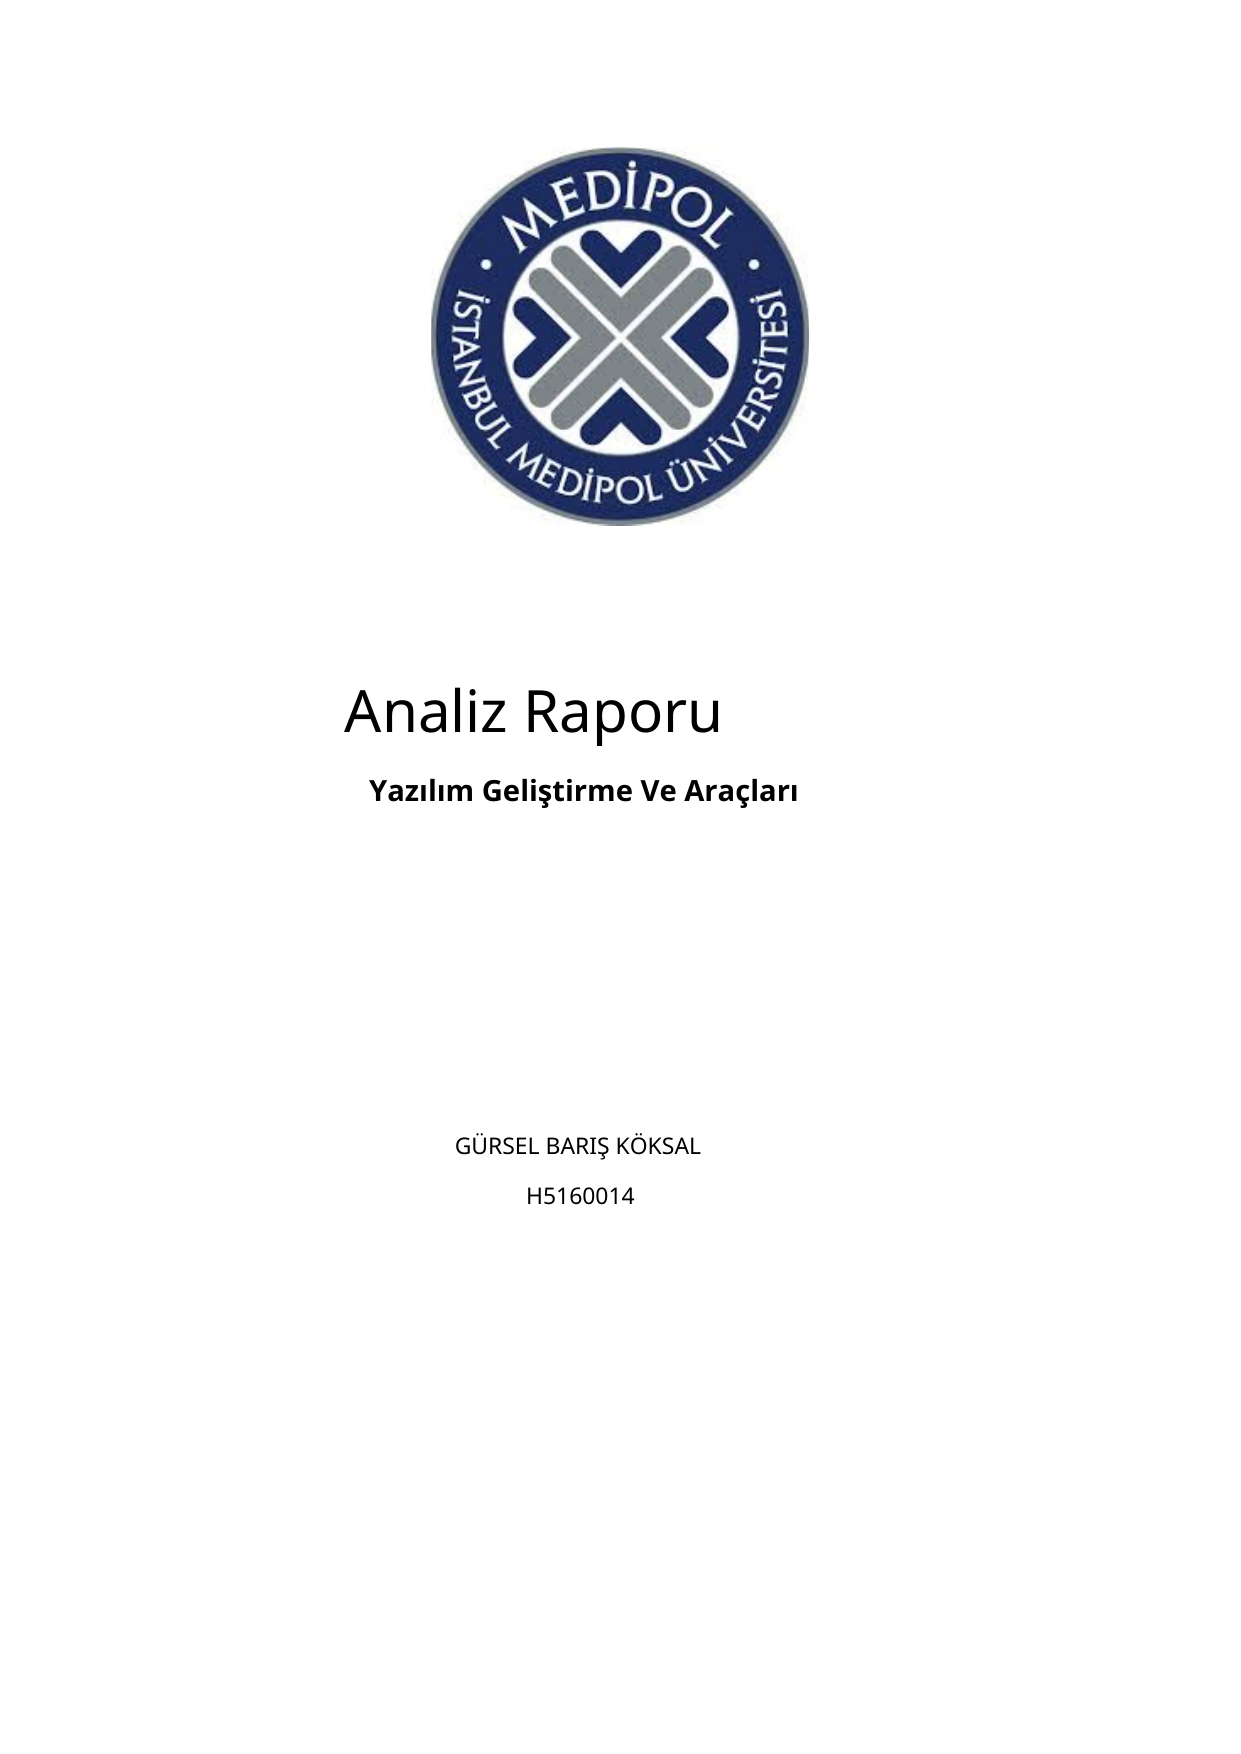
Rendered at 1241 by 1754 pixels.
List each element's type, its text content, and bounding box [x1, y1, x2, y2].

text Analiz Raporu [148, 670, 1093, 749]
text H5160014 [148, 1180, 1093, 1211]
text Yazılım Geliştirme Ve Araçları [148, 771, 1093, 810]
picture [431, 147, 809, 526]
text GÜRSEL BARIŞ KÖKSAL [148, 1130, 1093, 1162]
